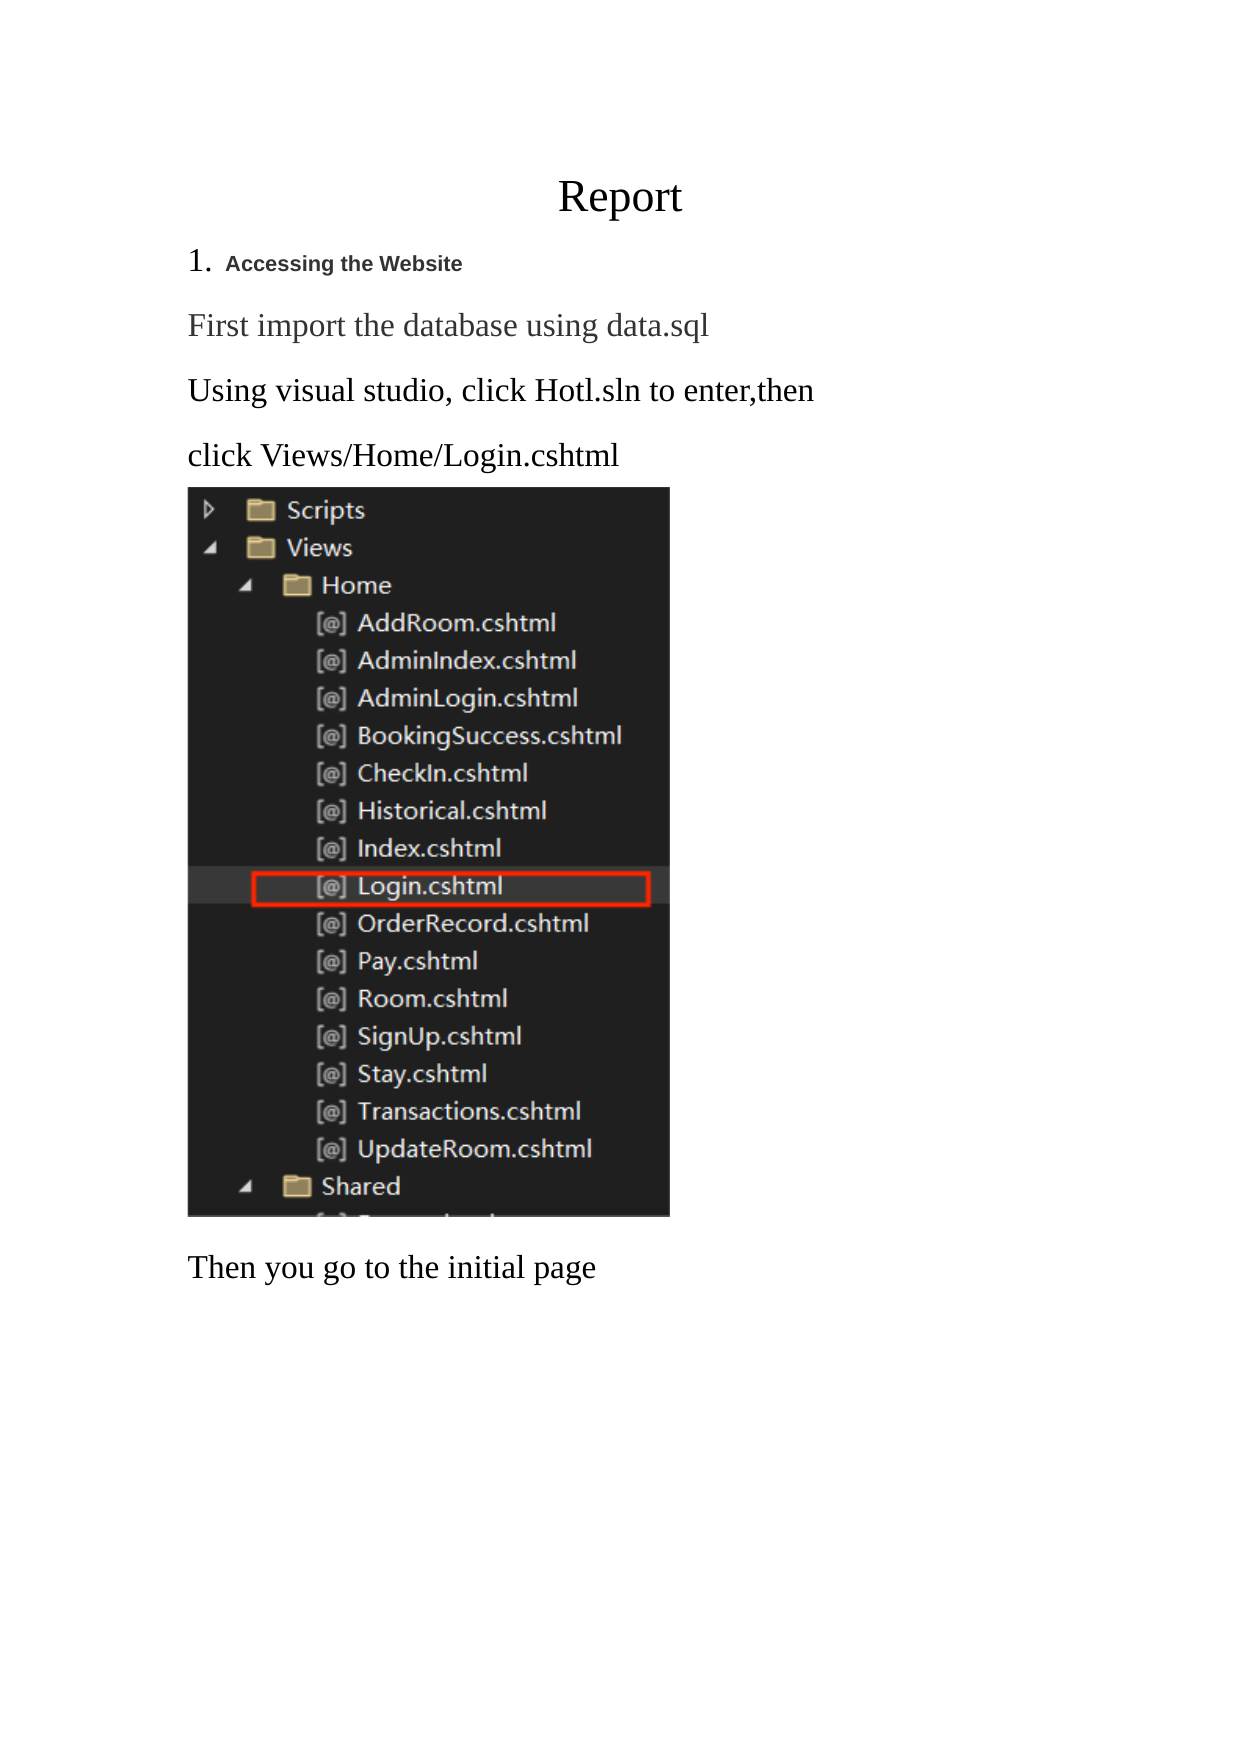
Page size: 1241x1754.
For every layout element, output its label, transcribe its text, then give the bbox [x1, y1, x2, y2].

text Using visual studio, click Hotl.sln to enter,then [187, 357, 1053, 422]
picture [187, 487, 670, 1217]
text click Views/Home/Login.cshtml [187, 422, 1053, 487]
text First import the database using data.sql [187, 292, 1053, 357]
list Accessing the Website [187, 227, 1053, 292]
text Then you go to the initial page [187, 1234, 1053, 1299]
title Report [187, 162, 1053, 227]
